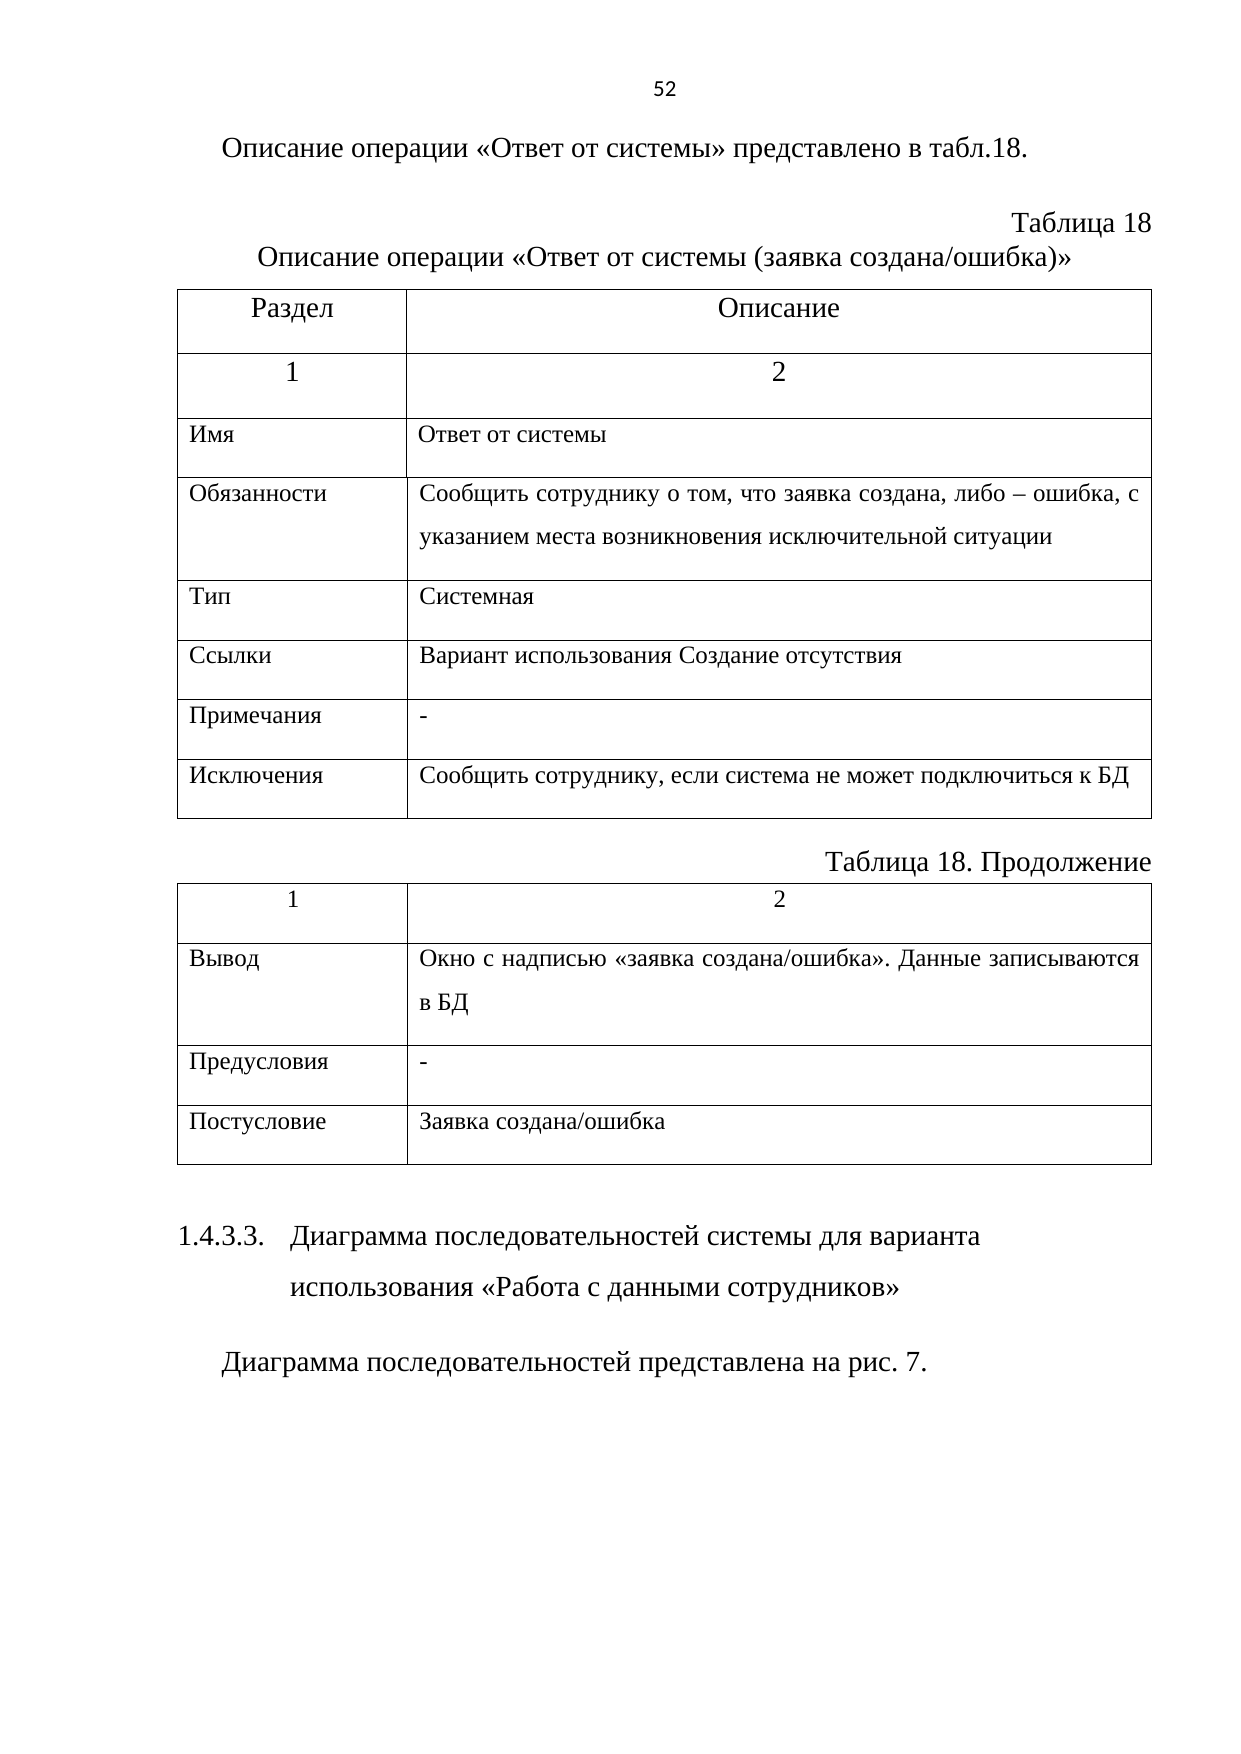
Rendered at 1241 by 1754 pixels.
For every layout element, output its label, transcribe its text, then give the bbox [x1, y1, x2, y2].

table_cell Вариант использования Создание отсутствия [408, 641, 1151, 699]
table_cell Исключения [178, 760, 407, 818]
table_cell 2 [407, 354, 1151, 418]
table_cell Тип [178, 581, 407, 639]
table_cell Системная [408, 581, 1151, 639]
text Диаграмма последовательностей представлена на рис. 7. [177, 1344, 1152, 1378]
table_cell 1 [178, 354, 406, 418]
text Описание операции «Ответ от системы» представлено в табл.18. [177, 130, 1152, 163]
table_cell Вывод [178, 944, 407, 1045]
table_header Описание [407, 290, 1151, 353]
text Таблица 18 [177, 205, 1152, 239]
list Диаграмма последовательностей системы для варианта использования «Работа с данными сотрудников» [177, 1218, 1152, 1302]
table_cell - [408, 700, 1151, 759]
table_header 1 [178, 884, 407, 942]
table_cell Обязанности [178, 478, 407, 580]
table_cell Окно с надписью «заявка создана/ошибка». Данные записываются в БД [408, 944, 1151, 1045]
table_cell Заявка создана/ошибка [408, 1106, 1151, 1164]
table_cell Ответ от системы [407, 419, 1151, 477]
table_cell Предусловия [178, 1046, 407, 1105]
table_header Раздел [178, 290, 406, 353]
table_header 2 [408, 884, 1151, 942]
text Описание операции «Ответ от системы (заявка создана/ошибка)» [177, 239, 1152, 272]
table_cell Ссылки [178, 641, 407, 699]
table_cell Имя [178, 419, 406, 477]
table_cell Примечания [178, 700, 407, 759]
table_cell Постусловие [178, 1106, 407, 1164]
table_cell - [408, 1046, 1151, 1105]
table_cell Сообщить сотруднику о том, что заявка создана, либо – ошибка, с указанием места возникновения исключительной ситуации [408, 478, 1151, 580]
text Таблица 18. Продолжение [177, 844, 1152, 878]
table_cell Сообщить сотруднику, если система не может подключиться к БД [408, 760, 1151, 818]
